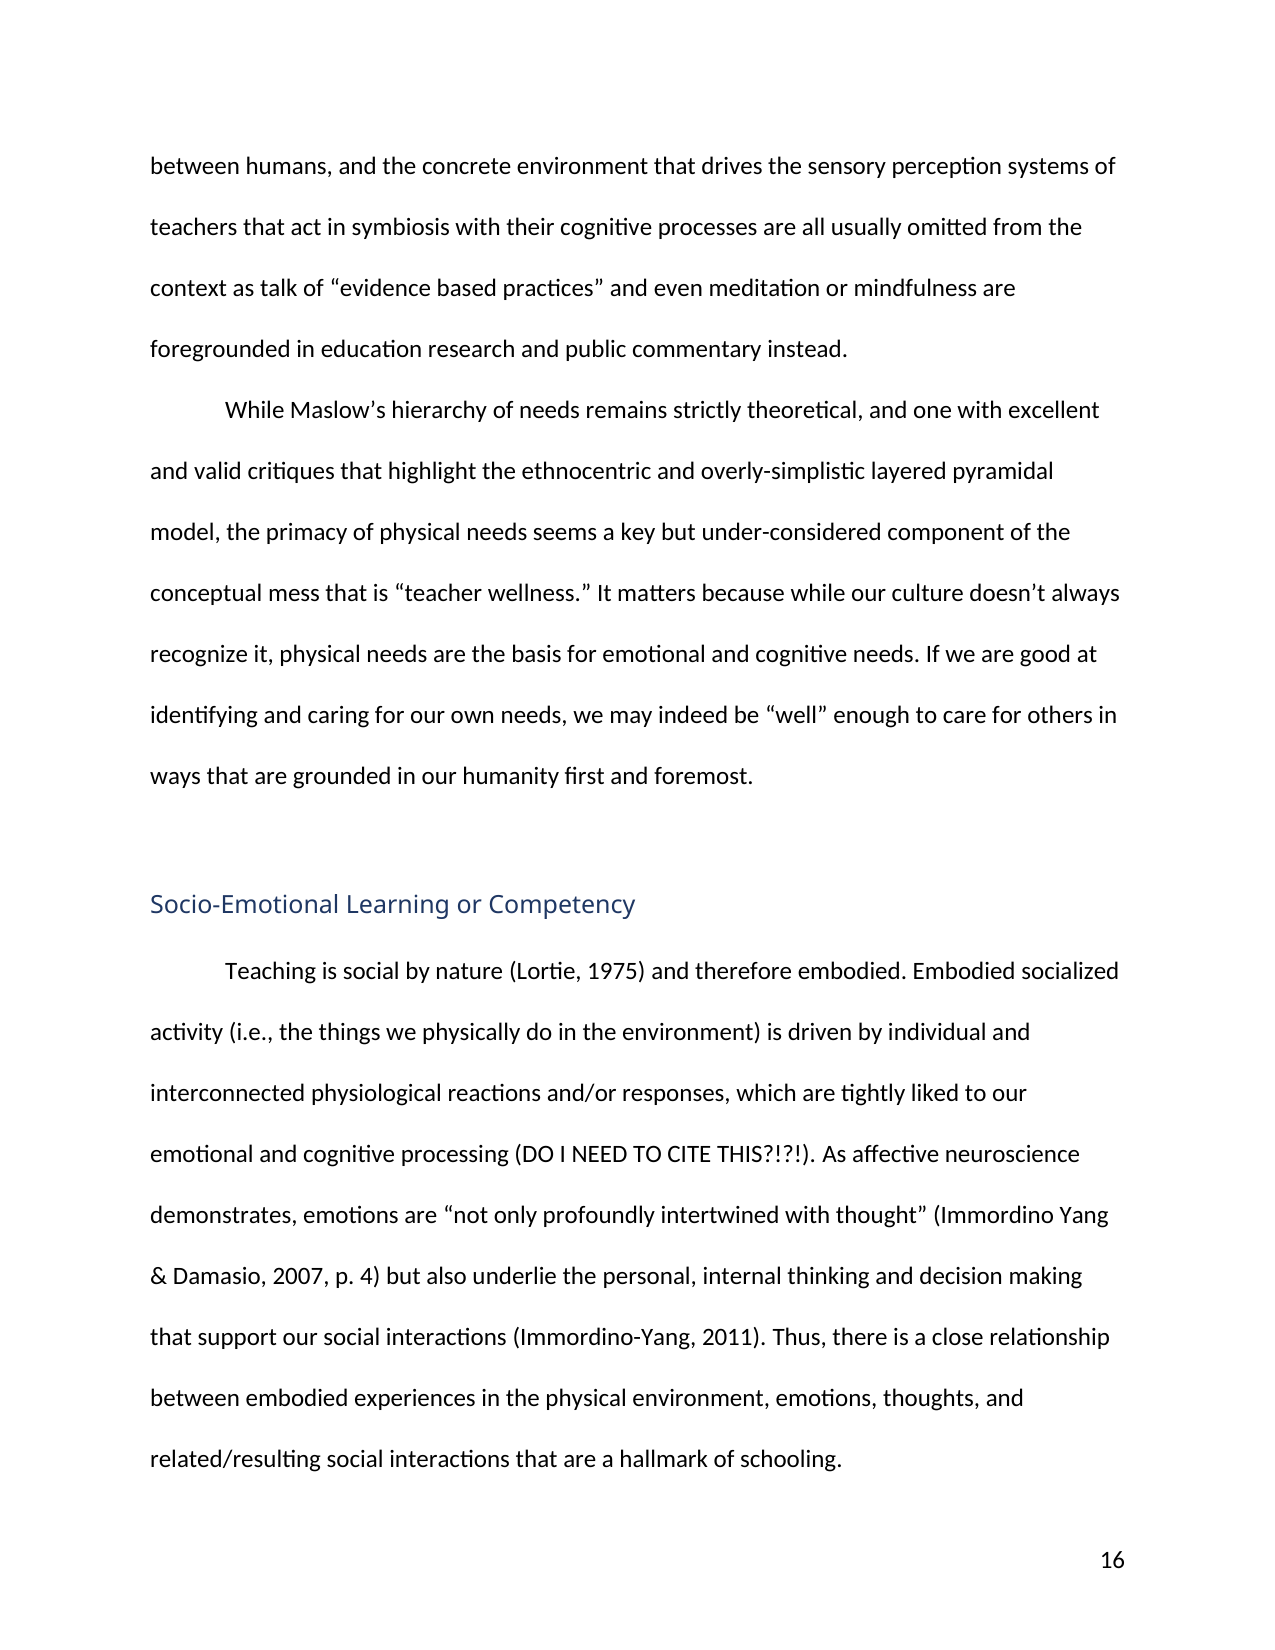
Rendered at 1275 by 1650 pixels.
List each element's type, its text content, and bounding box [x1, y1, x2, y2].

text While Maslow’s hierarchy of needs remains strictly theoretical, and one with excellent and valid critiques that highlight the ethnocentric and overly-simplistic layered pyramidal model, the primacy of physical needs seems a key but under-considered component of the conceptual mess that is “teacher wellness.” It matters because while our culture doesn’t always recognize it, physical needs are the basis for emotional and cognitive needs. If we are good at identifying and caring for our own needs, we may indeed be “well” enough to care for others in ways that are grounded in our humanity first and foremost. [150, 394, 1125, 791]
text Teaching is social by nature (Lortie, 1975) and therefore embodied. Embodied socialized activity (i.e., the things we physically do in the environment) is driven by individual and interconnected physiological reactions and/or responses, which are tightly liked to our emotional and cognitive processing (DO I NEED TO CITE THIS?!?!). As affective neuroscience demonstrates, emotions are “not only profoundly intertwined with thought” (Immordino Yang & Damasio, 2007, p. 4) but also underlie the personal, internal thinking and decision making that support our social interactions (Immordino-Yang, 2011). Thus, there is a close relationship between embodied experiences in the physical environment, emotions, thoughts, and related/resulting social interactions that are a hallmark of schooling. [150, 955, 1125, 1474]
subtitle Socio-Emotional Learning or Competency [150, 887, 1125, 921]
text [150, 150, 1125, 364]
